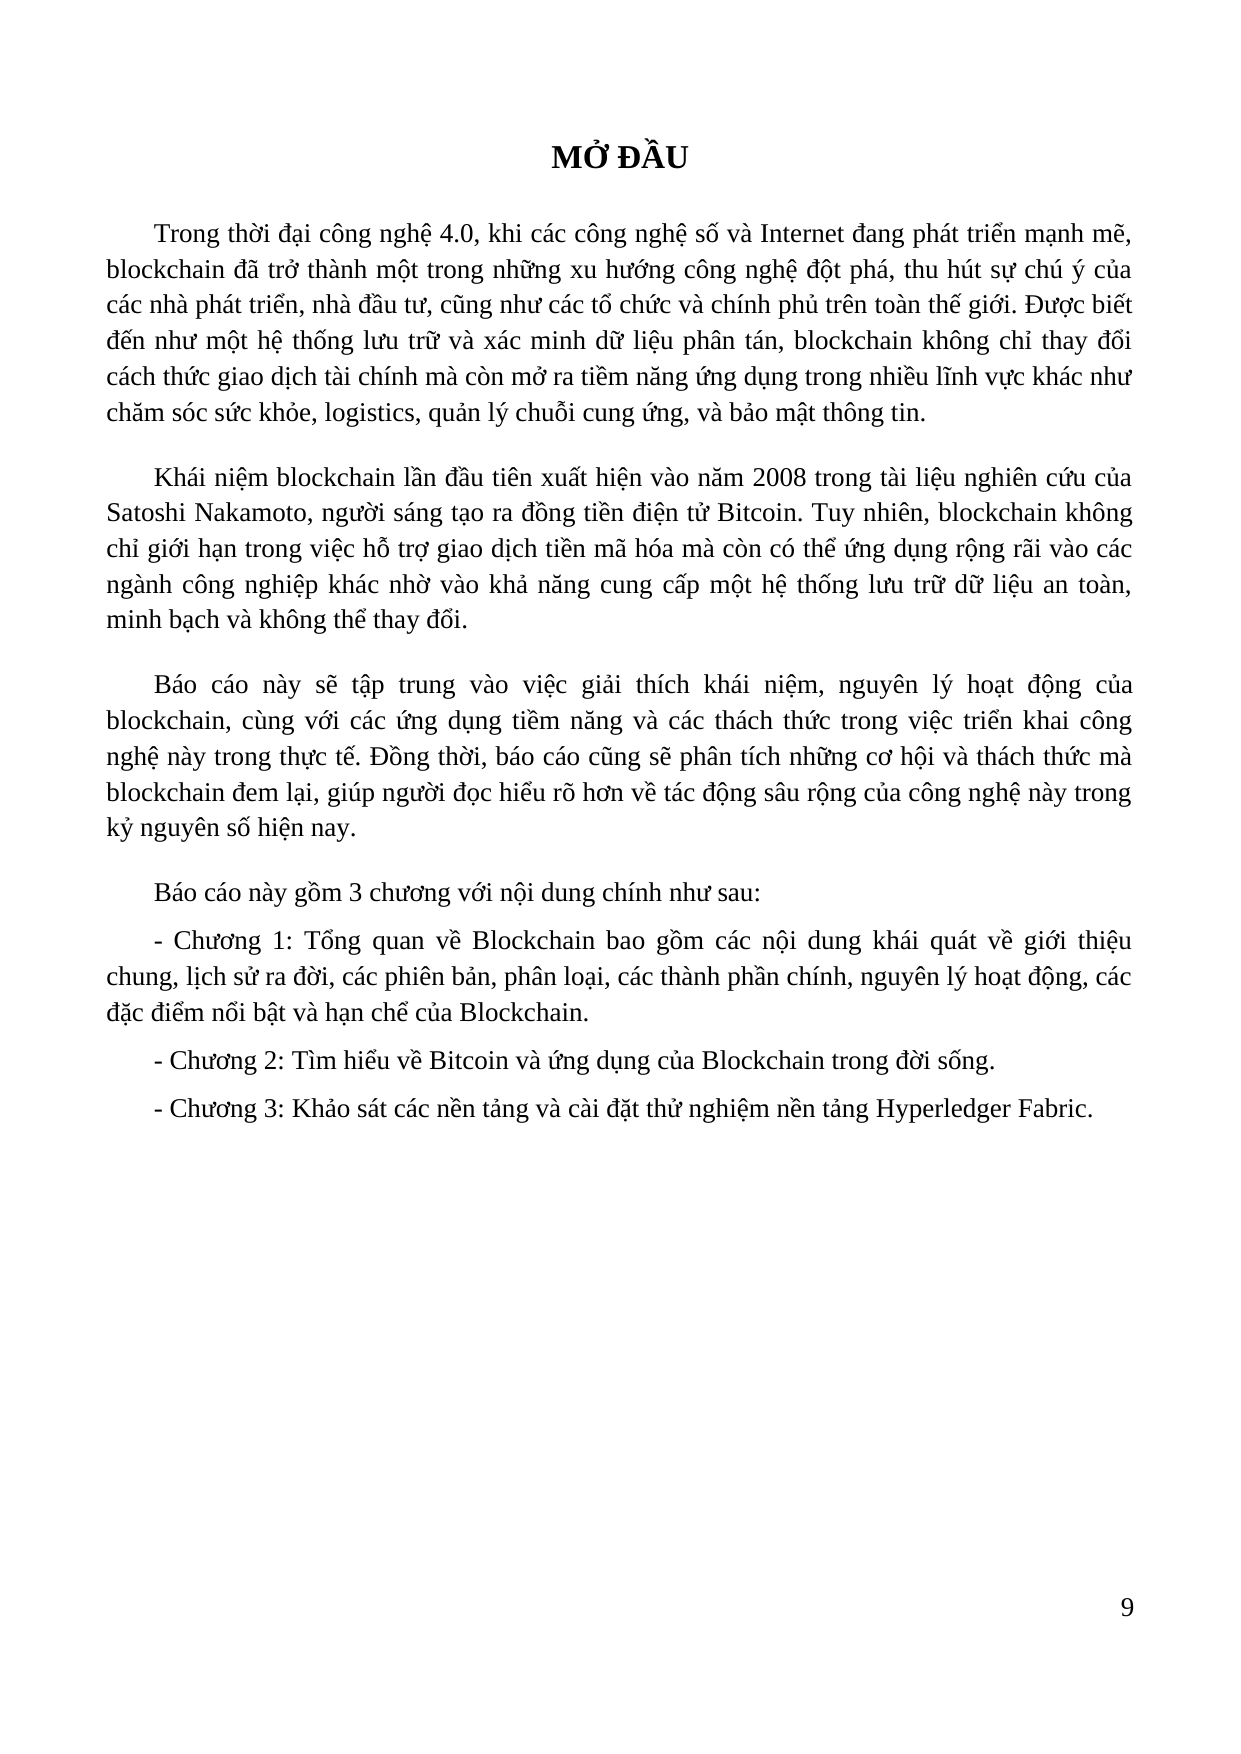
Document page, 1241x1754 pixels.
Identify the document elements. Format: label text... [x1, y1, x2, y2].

text Trong thời đại công nghệ 4.0, khi các công nghệ số và Internet đang phát triển mạnh mẽ, blockchain đã trở thành một trong những xu hướng công nghệ đột phá, thu hút sự chú ý của các nhà phát triển, nhà đầu tư, cũng như các tổ chức và chính phủ trên toàn thế giới. Được biết đến như một hệ thống lưu trữ và xác minh dữ liệu phân tán, blockchain không chỉ thay đổi cách thức giao dịch tài chính mà còn mở ra tiềm năng ứng dụng trong nhiều lĩnh vực khác như chăm sóc sức khỏe, logistics, quản lý chuỗi cung ứng, và bảo mật thông tin. [106, 217, 1134, 427]
text - Chương 2: Tìm hiểu về Bitcoin và ứng dụng của Blockchain trong đời sống. [106, 1044, 1134, 1075]
text - Chương 1: Tổng quan về Blockchain bao gồm các nội dung khái quát về giới thiệu chung, lịch sử ra đời, các phiên bản, phân loại, các thành phần chính, nguyên lý hoạt động, các đặc điểm nổi bật và hạn chể của Blockchain. [106, 924, 1134, 1027]
text Báo cáo này sẽ tập trung vào việc giải thích khái niệm, nguyên lý hoạt động của blockchain, cùng với các ứng dụng tiềm năng và các thách thức trong việc triển khai công nghệ này trong thực tế. Đồng thời, báo cáo cũng sẽ phân tích những cơ hội và thách thức mà blockchain đem lại, giúp người đọc hiểu rõ hơn về tác động sâu rộng của công nghệ này trong kỷ nguyên số hiện nay. [106, 668, 1134, 842]
text Khái niệm blockchain lần đầu tiên xuất hiện vào năm 2008 trong tài liệu nghiên cứu của Satoshi Nakamoto, người sáng tạo ra đồng tiền điện tử Bitcoin. Tuy nhiên, blockchain không chỉ giới hạn trong việc hỗ trợ giao dịch tiền mã hóa mà còn có thể ứng dụng rộng rãi vào các ngành công nghiệp khác nhờ vào khả năng cung cấp một hệ thống lưu trữ dữ liệu an toàn, minh bạch và không thể thay đổi. [106, 461, 1134, 635]
text MỞ ĐẦU [106, 137, 1134, 176]
text - Chương 3: Khảo sát các nền tảng và cài đặt thử nghiệm nền tảng Hyperledger Fabric. [106, 1092, 1134, 1123]
text Báo cáo này gồm 3 chương với nội dung chính như sau: [106, 876, 1134, 907]
